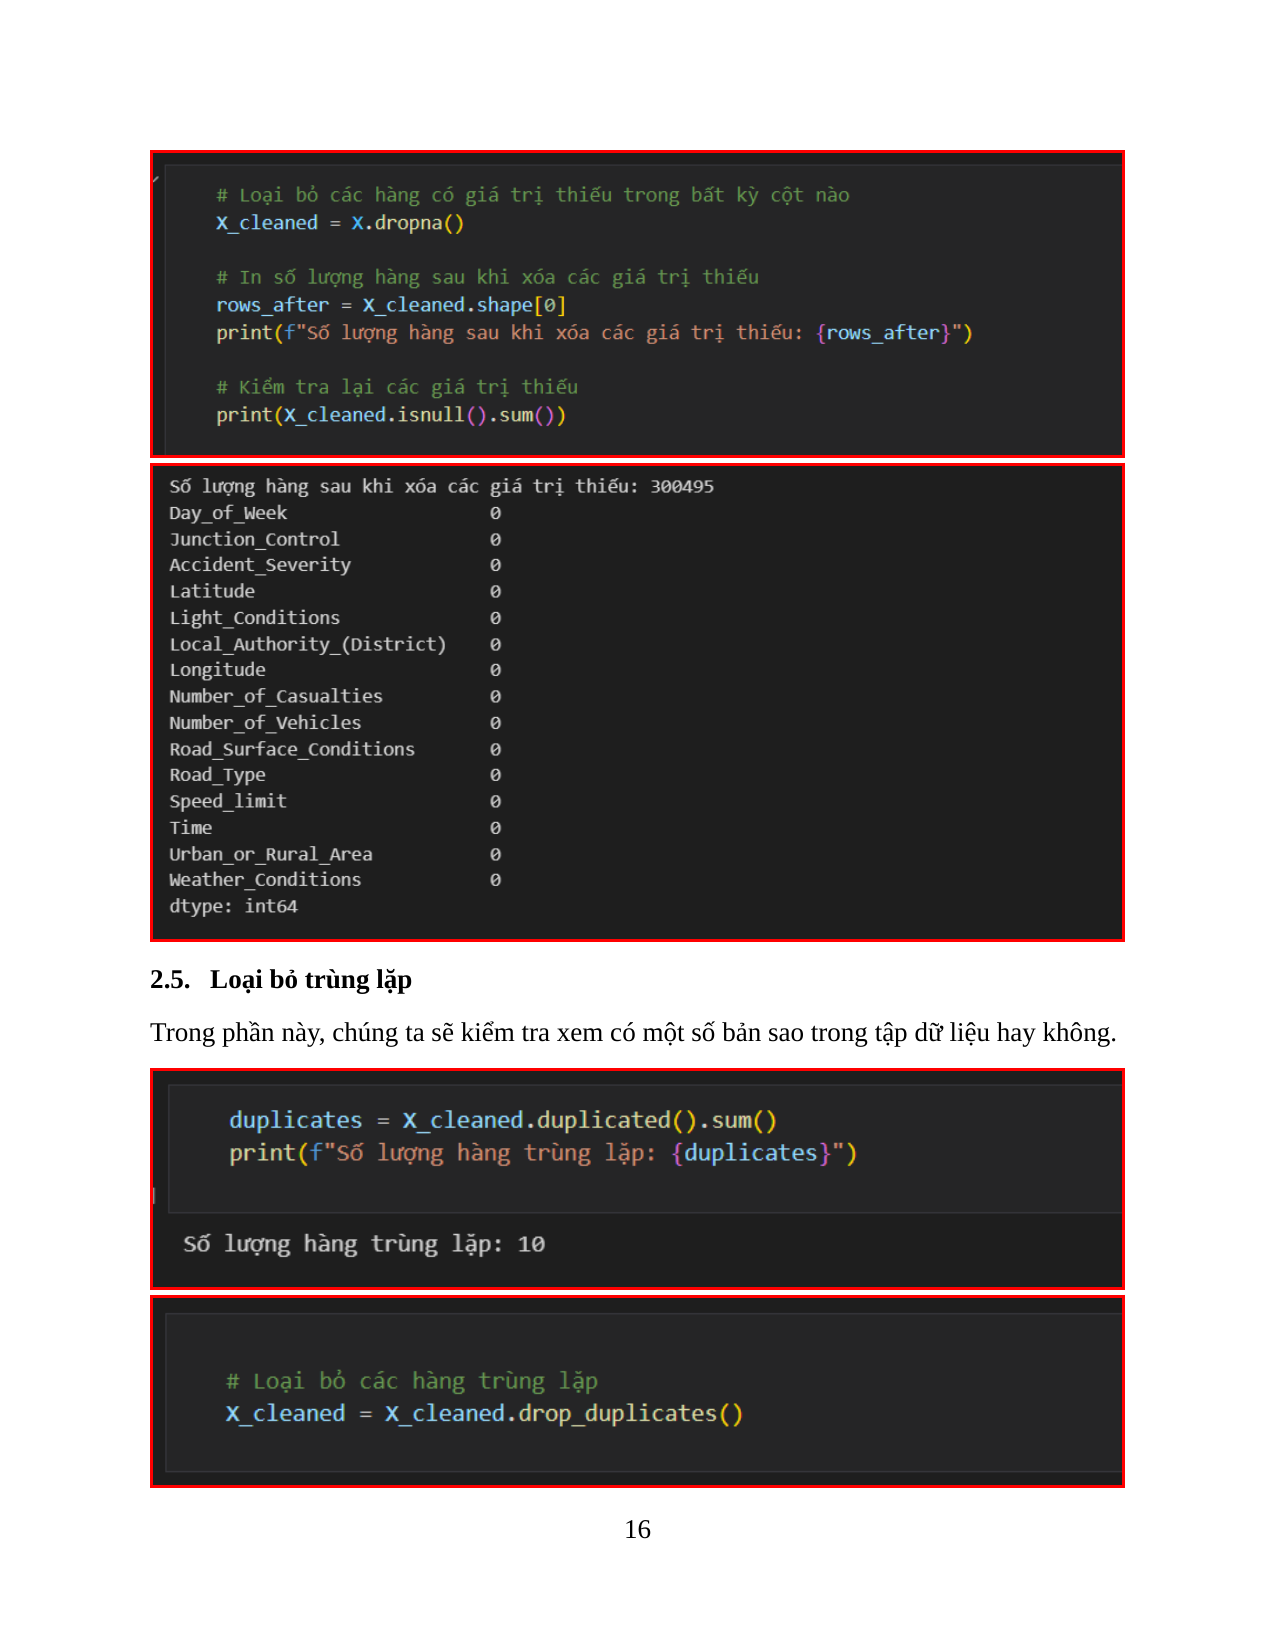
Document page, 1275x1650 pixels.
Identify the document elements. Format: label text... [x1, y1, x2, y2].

picture [153, 1298, 1122, 1485]
text Trong phần này, chúng ta sẽ kiểm tra xem có một số bản sao trong tập dữ liệu hay không. [150, 1016, 1125, 1047]
picture [153, 153, 1122, 455]
subtitle Loại bỏ trùng lặp [150, 963, 1125, 994]
picture [153, 466, 1122, 939]
picture [153, 1071, 1122, 1287]
